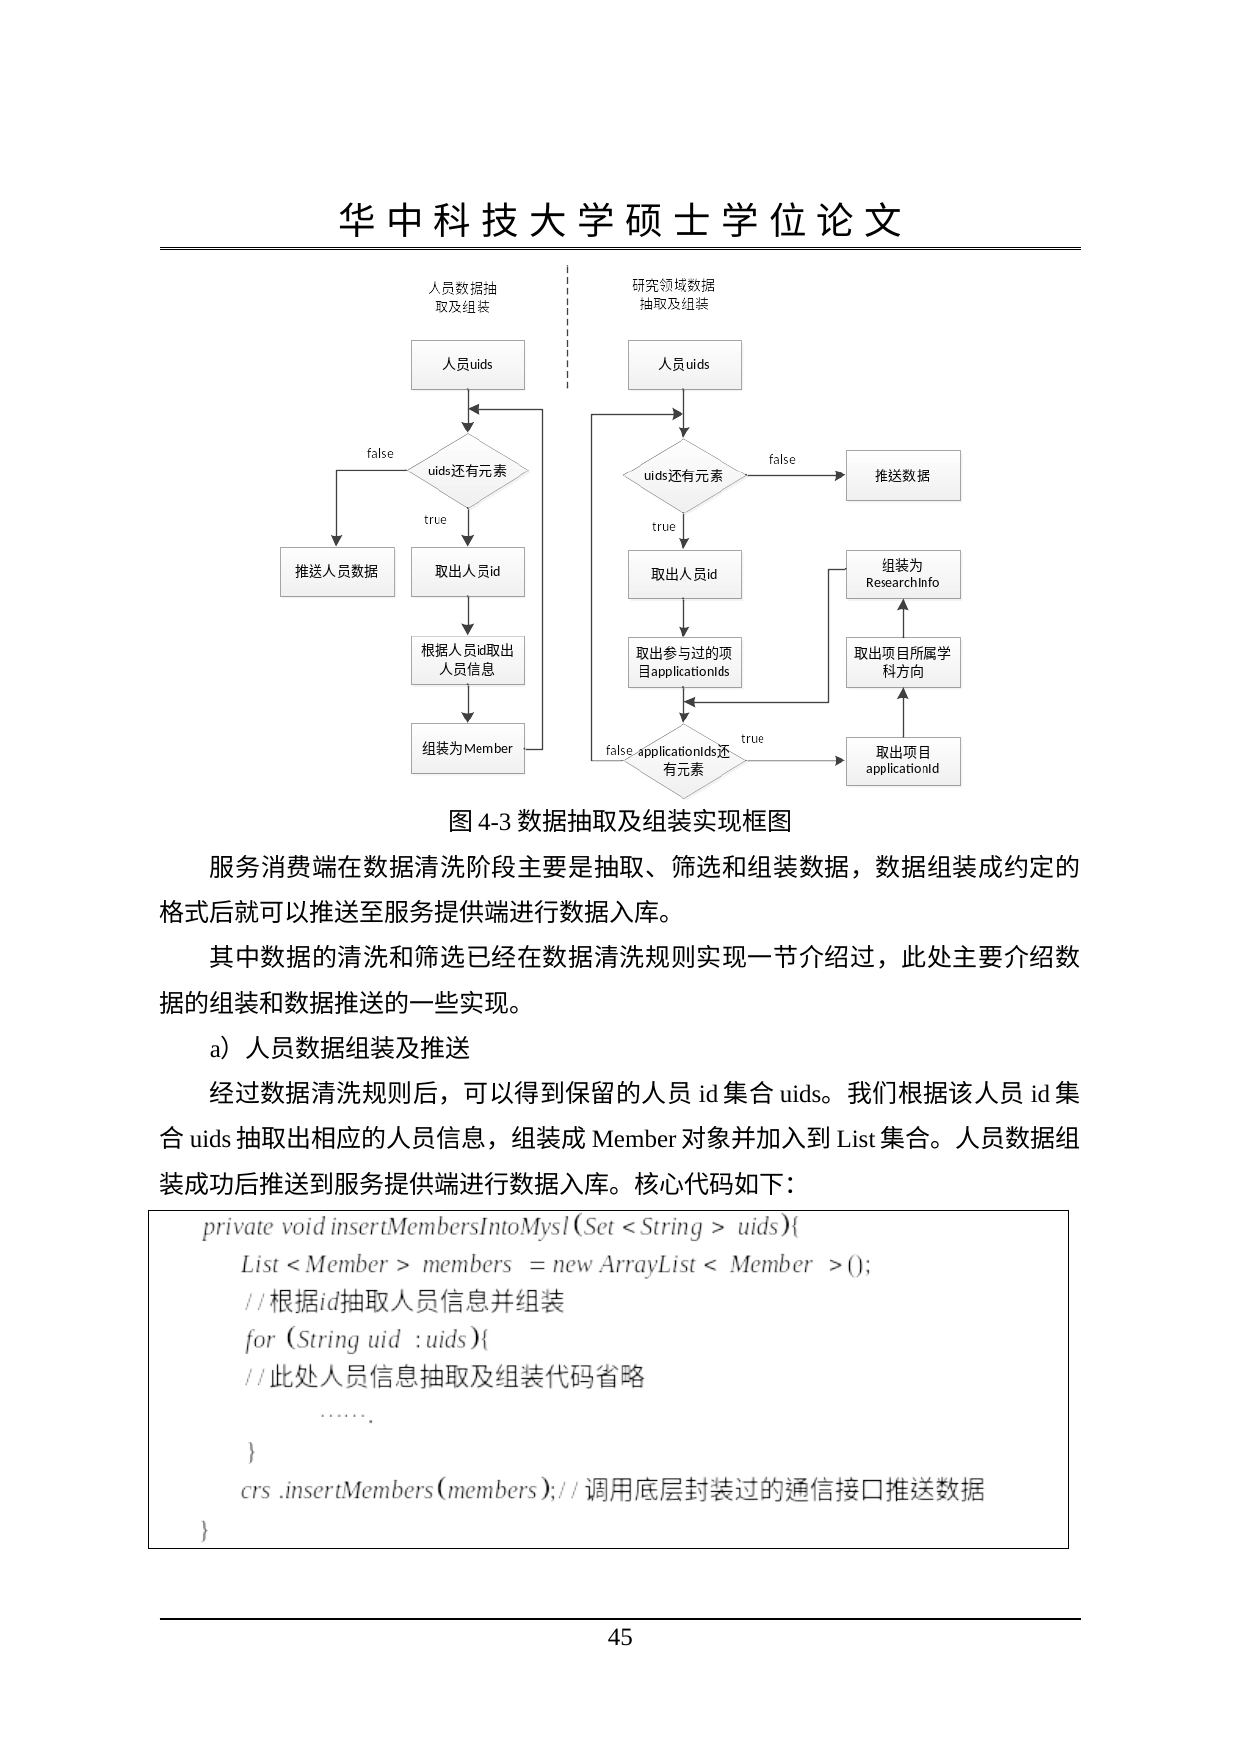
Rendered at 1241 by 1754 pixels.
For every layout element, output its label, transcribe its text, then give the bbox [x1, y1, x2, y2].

text 经过数据清洗规则后，可以得到保留的人员id集合uids。我们根据该人员id集合uids抽取出相应的人员信息，组装成Member对象并加入到List集合。人员数据组装成功后推送到服务提供端进行数据入库。核心代码如下： [159, 1074, 1081, 1201]
text 服务消费端在数据清洗阶段主要是抽取、筛选和组装数据，数据组装成约定的格式后就可以推送至服务提供端进行数据入库。 [159, 847, 1081, 929]
text a）人员数据组装及推送 [159, 1028, 1081, 1064]
text 其中数据的清洗和筛选已经在数据清洗规则实现一节介绍过，此处主要介绍数据的组装和数据推送的一些实现。 [159, 938, 1081, 1019]
table_header [149, 1211, 1068, 1548]
text 图4-3 数据抽取及组装实现框图 [159, 802, 1081, 838]
